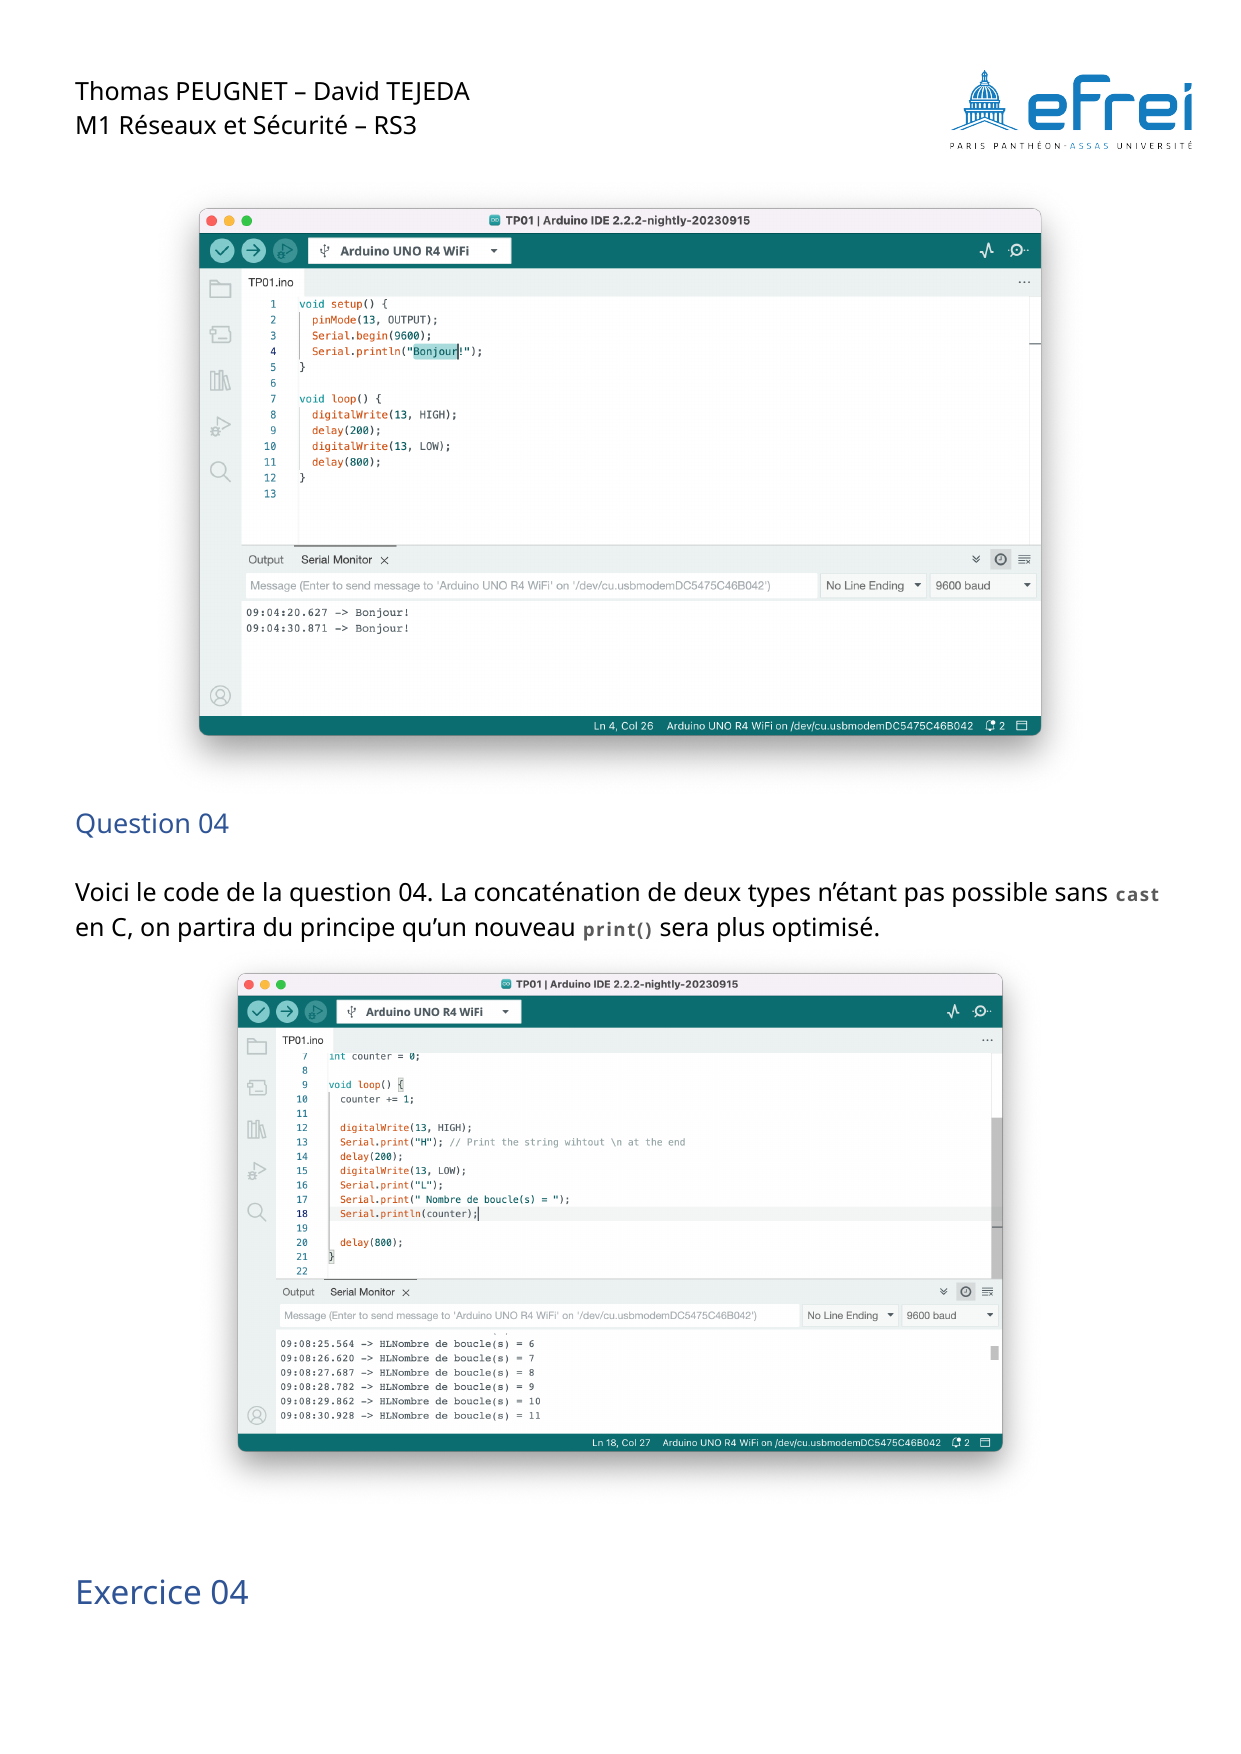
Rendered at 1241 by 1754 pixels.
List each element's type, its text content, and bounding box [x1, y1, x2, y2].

subtitle Question 04 [75, 804, 1165, 841]
subtitle Exercice 04 [75, 1569, 1165, 1614]
text Voici le code de la question 04. La concaténation de deux types n’étant pas possible sans cast en C, on partira du principe qu’un nouveau print() sera plus optimisé. [75, 875, 1165, 943]
picture [950, 70, 1192, 149]
picture [150, 176, 1090, 800]
picture [193, 943, 1047, 1510]
